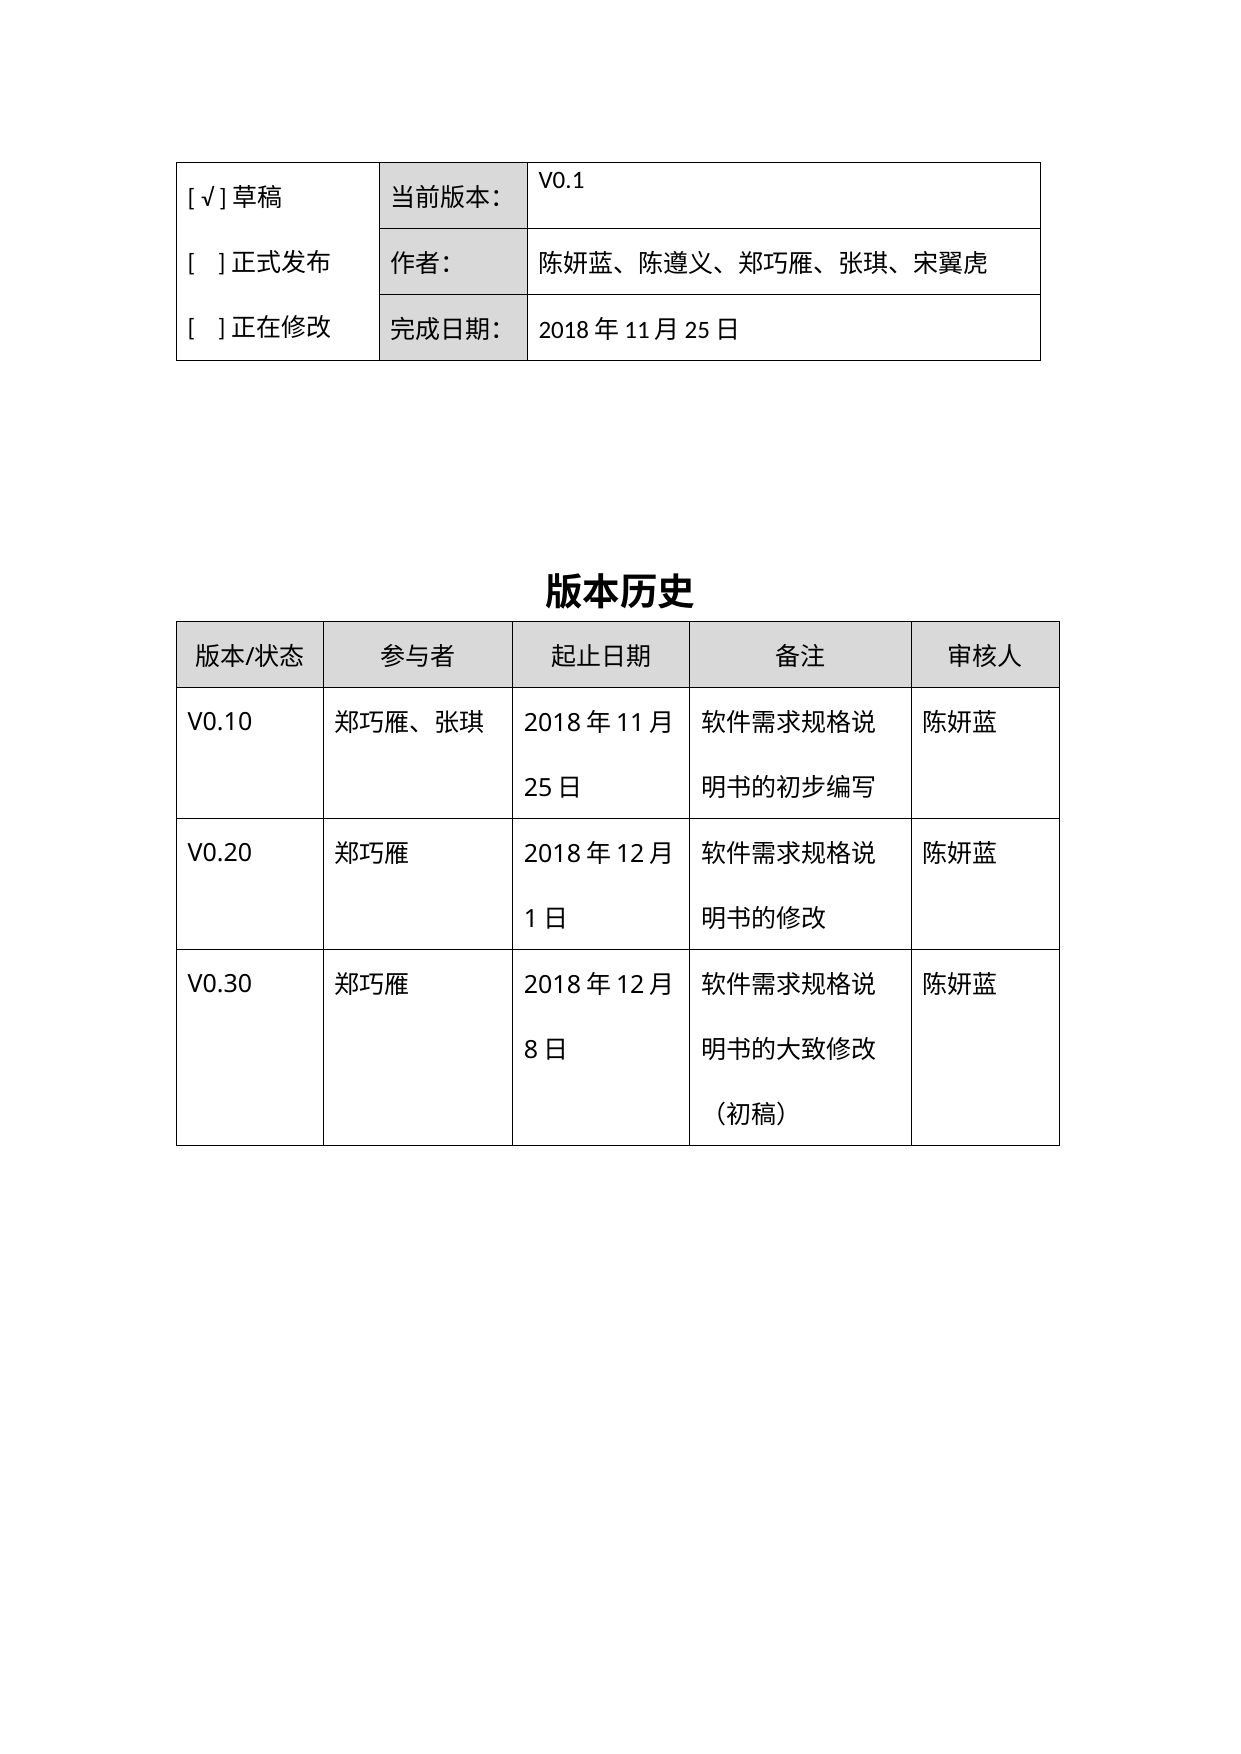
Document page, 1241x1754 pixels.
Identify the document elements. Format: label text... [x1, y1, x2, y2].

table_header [177, 163, 379, 360]
table_cell 陈妍蓝 [912, 688, 1059, 818]
table_cell 当前版本： [380, 163, 527, 228]
table_header 版本/状态 [177, 622, 323, 687]
table_cell V0.1 [528, 163, 1040, 228]
table_header 参与者 [324, 622, 512, 687]
table_header 备注 [690, 622, 911, 687]
table_cell 软件需求规格说明书的修改 [690, 819, 911, 949]
table_cell 软件需求规格说明书的初步编写 [690, 688, 911, 818]
table_cell V0.20 [177, 819, 323, 949]
table_cell 2018年12月8日 [513, 950, 689, 1145]
table_cell V0.30 [177, 950, 323, 1145]
table_cell 陈妍蓝 [912, 950, 1059, 1145]
table_cell 郑巧雁 [324, 950, 512, 1145]
table_cell 郑巧雁 [324, 819, 512, 949]
table_cell 2018年11月25日 [528, 295, 1040, 360]
text 版本历史 [187, 556, 1053, 621]
table_cell 作者： [380, 229, 527, 294]
table_cell 完成日期： [380, 295, 527, 360]
table_cell 2018年11月25日 [513, 688, 689, 818]
table_header 审核人 [912, 622, 1059, 687]
table_cell V0.10 [177, 688, 323, 818]
table_header 起止日期 [513, 622, 689, 687]
table_cell 软件需求规格说明书的大致修改（初稿） [690, 950, 911, 1145]
table_cell 陈妍蓝 [912, 819, 1059, 949]
table_cell 郑巧雁、张琪 [324, 688, 512, 818]
table_cell 2018年12月1日 [513, 819, 689, 949]
table_cell 陈妍蓝、陈遵义、郑巧雁、张琪、宋翼虎 [528, 229, 1040, 294]
